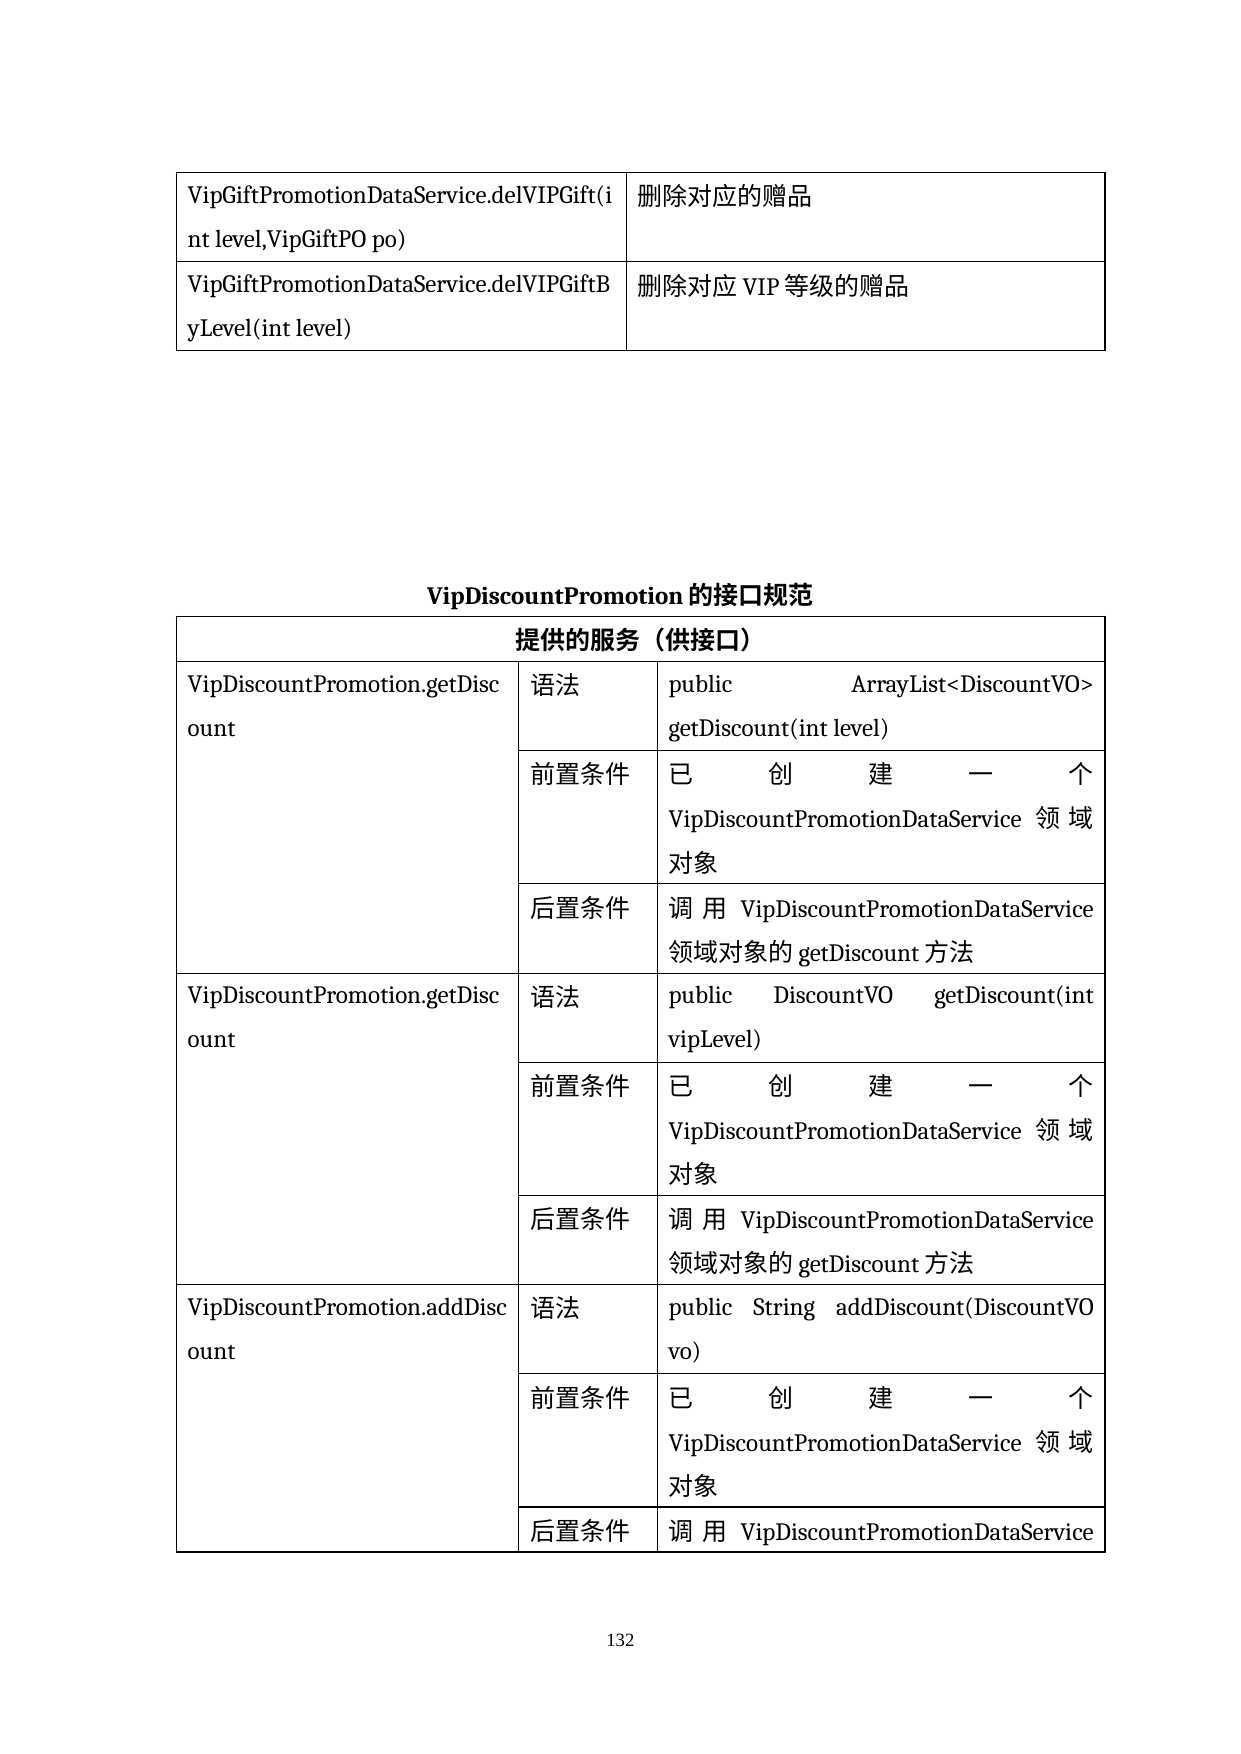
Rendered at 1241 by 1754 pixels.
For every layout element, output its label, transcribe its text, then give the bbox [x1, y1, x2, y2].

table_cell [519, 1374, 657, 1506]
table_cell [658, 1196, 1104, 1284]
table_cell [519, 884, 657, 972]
text VipDiscountPromotion的接口规范 [187, 572, 1053, 616]
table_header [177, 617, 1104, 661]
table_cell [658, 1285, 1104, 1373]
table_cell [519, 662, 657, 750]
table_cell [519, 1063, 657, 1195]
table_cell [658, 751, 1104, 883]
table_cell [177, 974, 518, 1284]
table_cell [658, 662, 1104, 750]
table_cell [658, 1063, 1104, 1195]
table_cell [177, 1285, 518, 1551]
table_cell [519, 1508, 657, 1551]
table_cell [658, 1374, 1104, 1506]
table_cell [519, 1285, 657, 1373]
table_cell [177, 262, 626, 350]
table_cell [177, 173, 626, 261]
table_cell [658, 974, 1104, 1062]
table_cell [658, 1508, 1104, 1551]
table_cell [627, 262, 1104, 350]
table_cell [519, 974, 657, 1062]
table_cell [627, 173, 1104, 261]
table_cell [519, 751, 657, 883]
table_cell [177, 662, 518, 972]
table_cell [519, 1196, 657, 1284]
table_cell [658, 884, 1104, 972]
